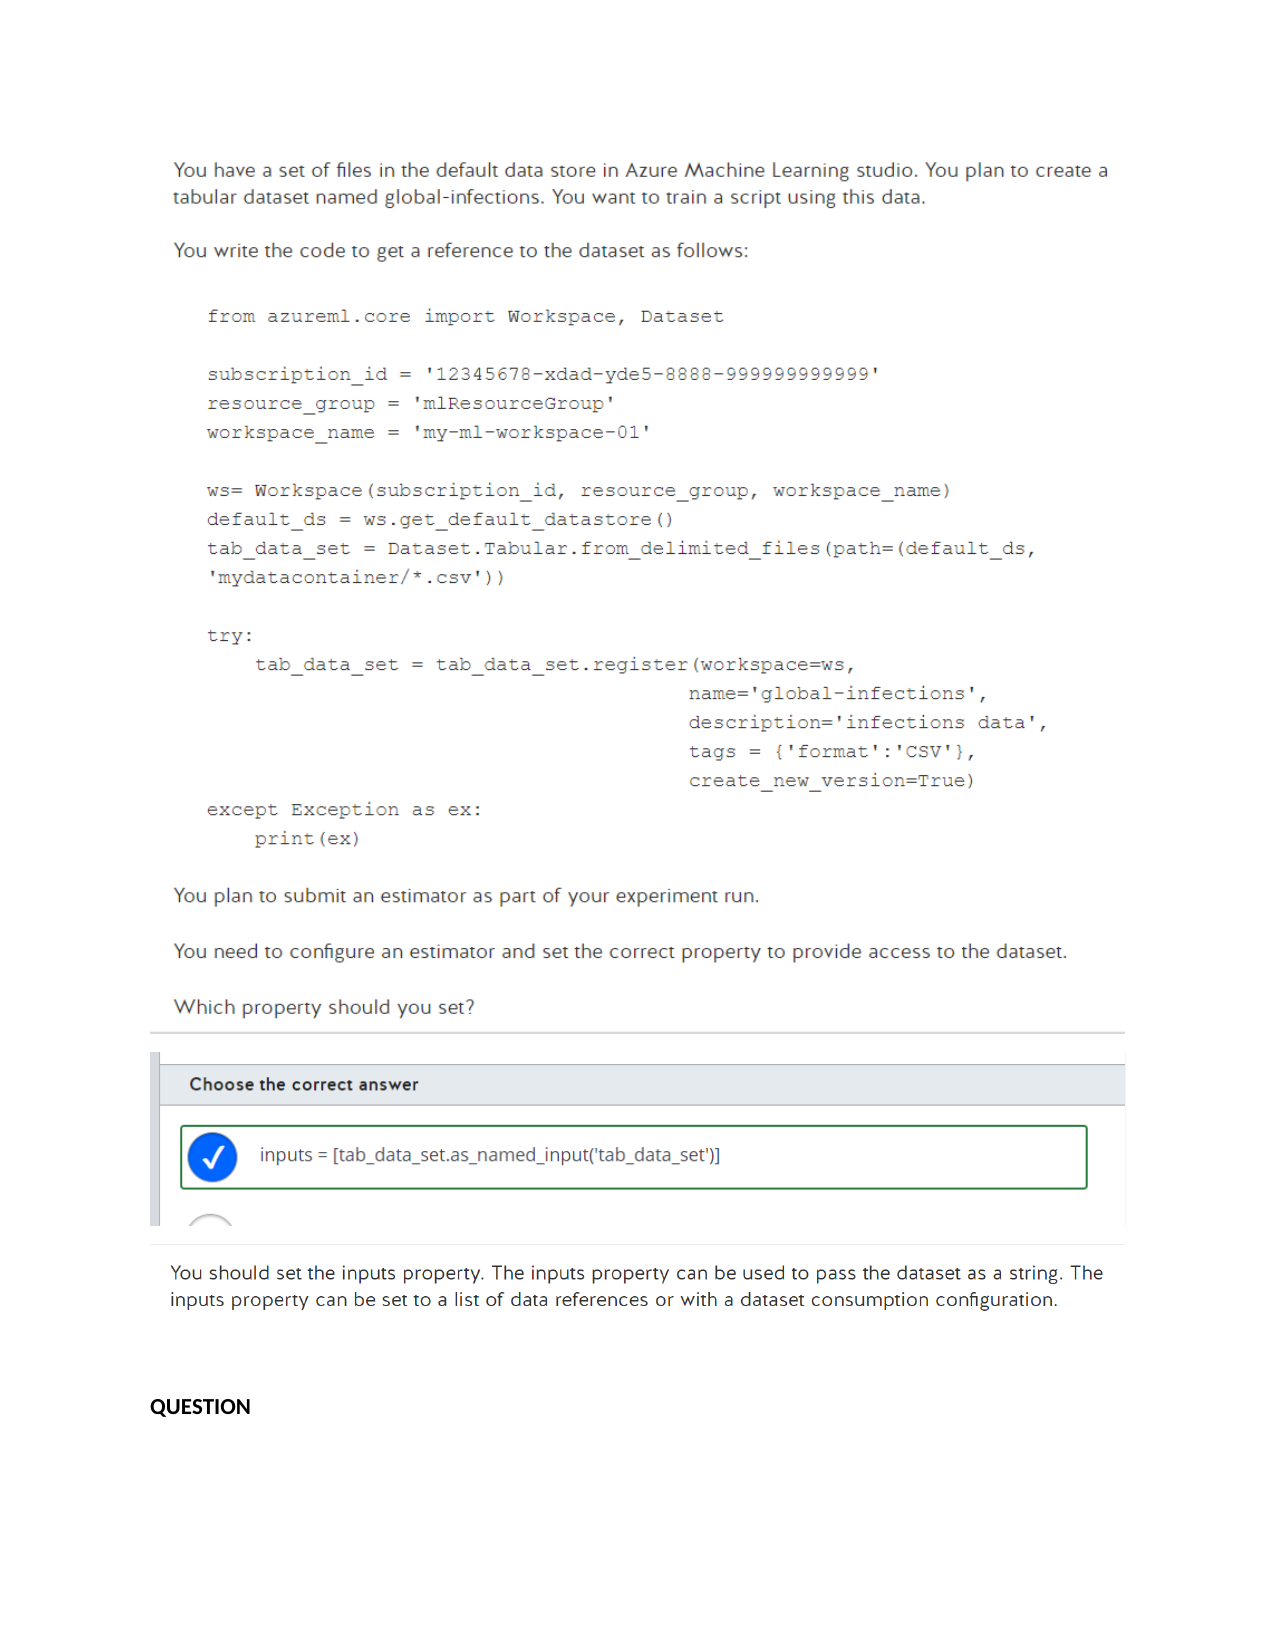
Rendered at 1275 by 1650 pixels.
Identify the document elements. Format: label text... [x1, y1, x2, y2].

picture [150, 150, 1125, 1034]
text Question [150, 1392, 1125, 1420]
picture [150, 1052, 1125, 1226]
picture [150, 1244, 1125, 1327]
